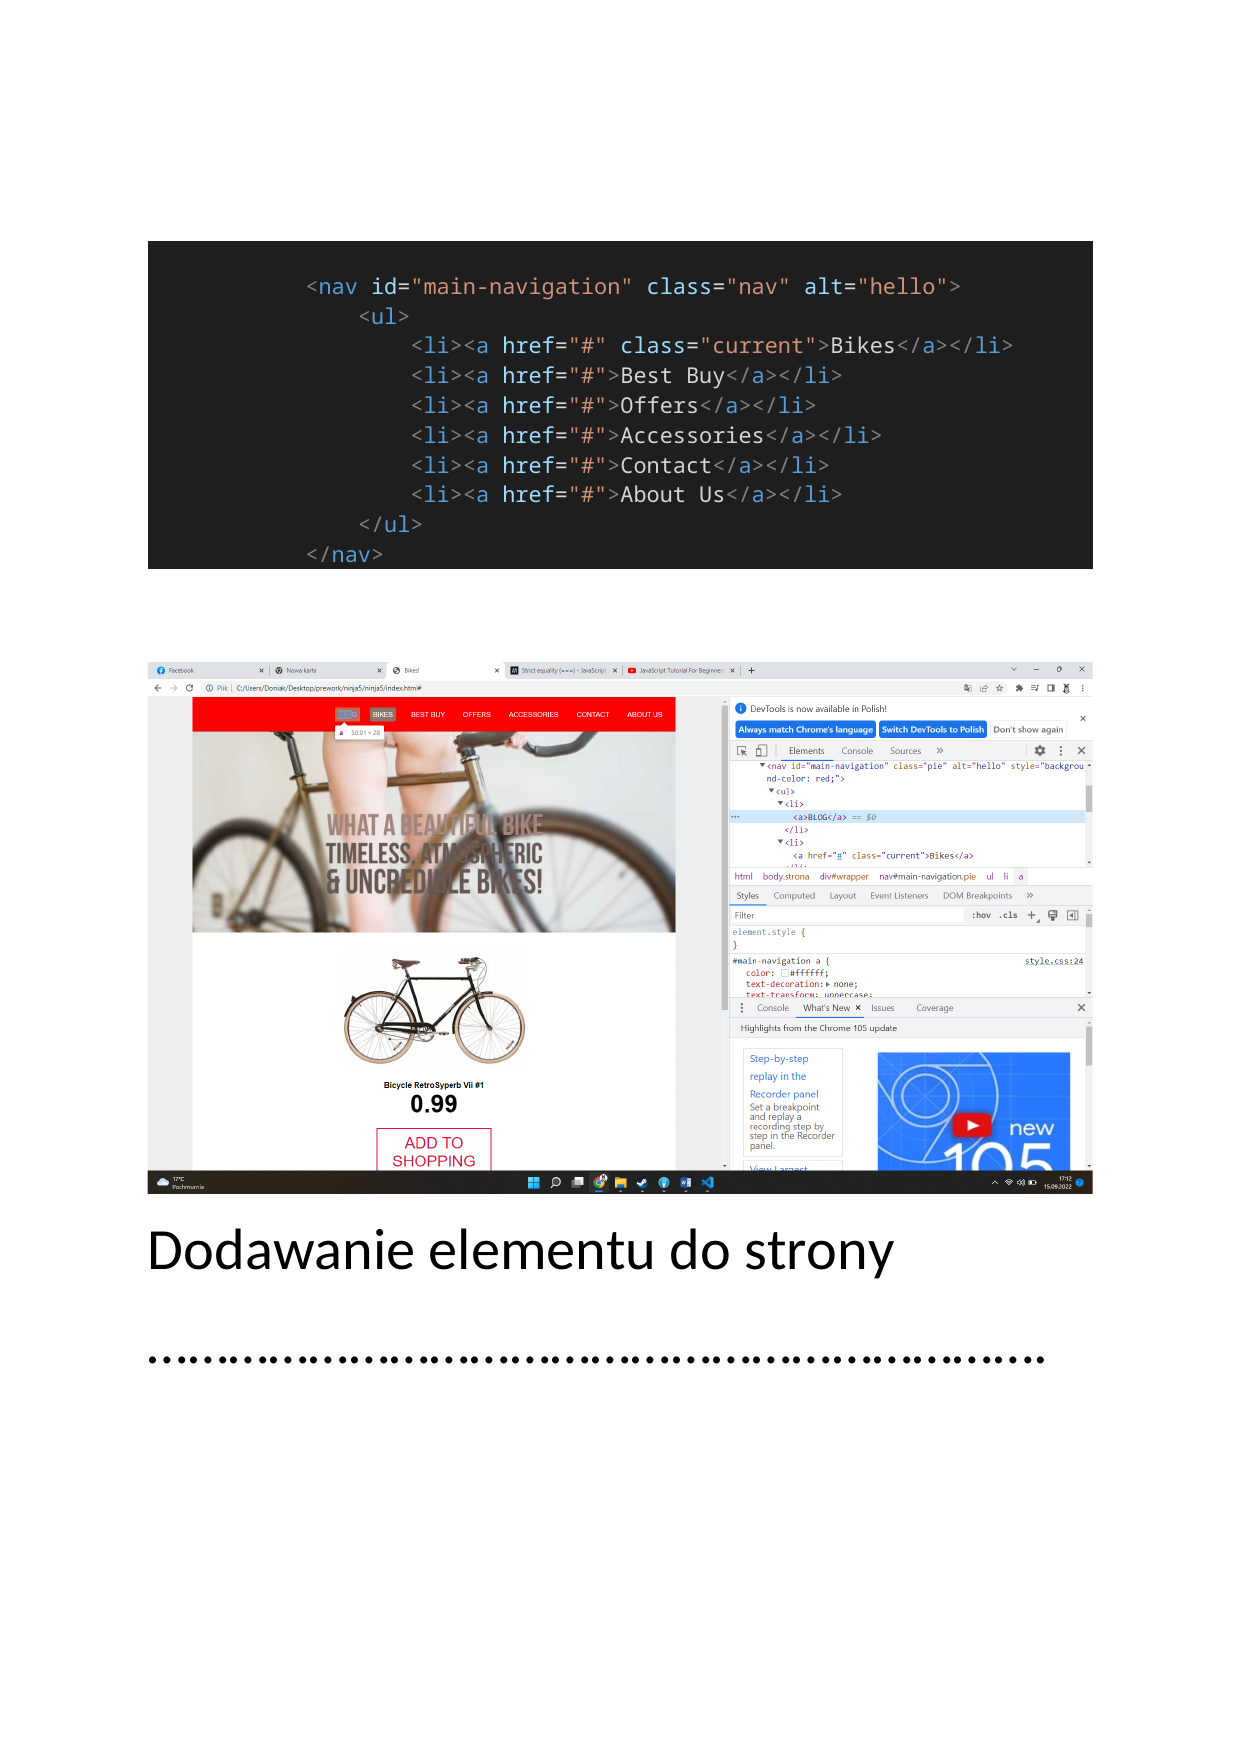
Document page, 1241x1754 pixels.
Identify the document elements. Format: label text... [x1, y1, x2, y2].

text </nav> [148, 539, 1093, 569]
text <li><a href="#">Contact</a></li> [148, 450, 1093, 479]
text <nav id="main-navigation" class="nav" alt="hello"> [148, 271, 1093, 301]
text </ul> [148, 509, 1093, 539]
text Dodawanie elementu do strony [148, 1213, 1093, 1284]
text <li><a href="#">Accessories</a></li> [148, 420, 1093, 450]
text <ul> [148, 301, 1093, 331]
text <li><a href="#">Offers</a></li> [148, 390, 1093, 420]
text …………………………………………………………. [148, 1306, 1093, 1378]
text <li><a href="#" class="current">Bikes</a></li> [148, 331, 1093, 360]
text <li><a href="#">Best Buy</a></li> [148, 360, 1093, 390]
picture [147, 662, 1093, 1194]
text <li><a href="#">About Us</a></li> [148, 479, 1093, 509]
